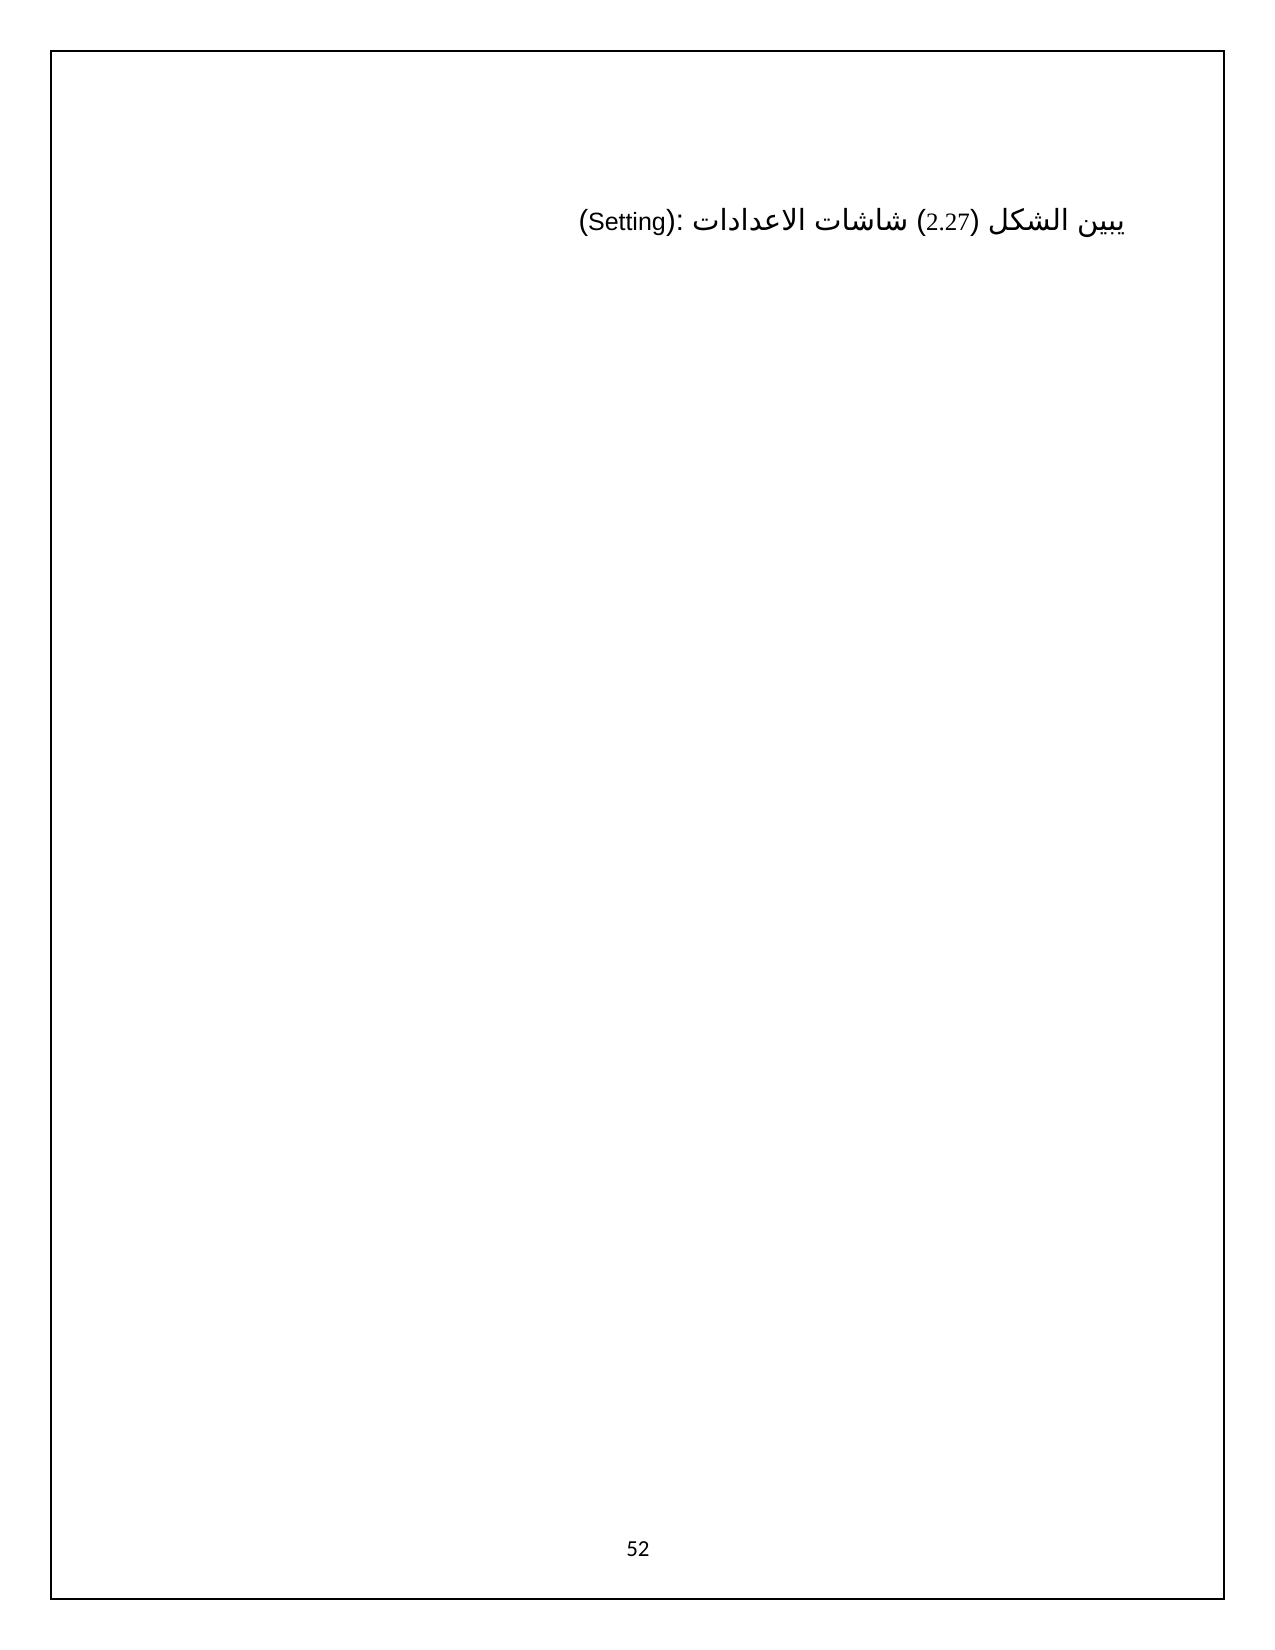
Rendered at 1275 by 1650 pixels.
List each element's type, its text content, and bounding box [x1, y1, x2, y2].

text يبين الشكل (2.27) شاشات الاعدادات :(Setting) [150, 203, 1125, 236]
